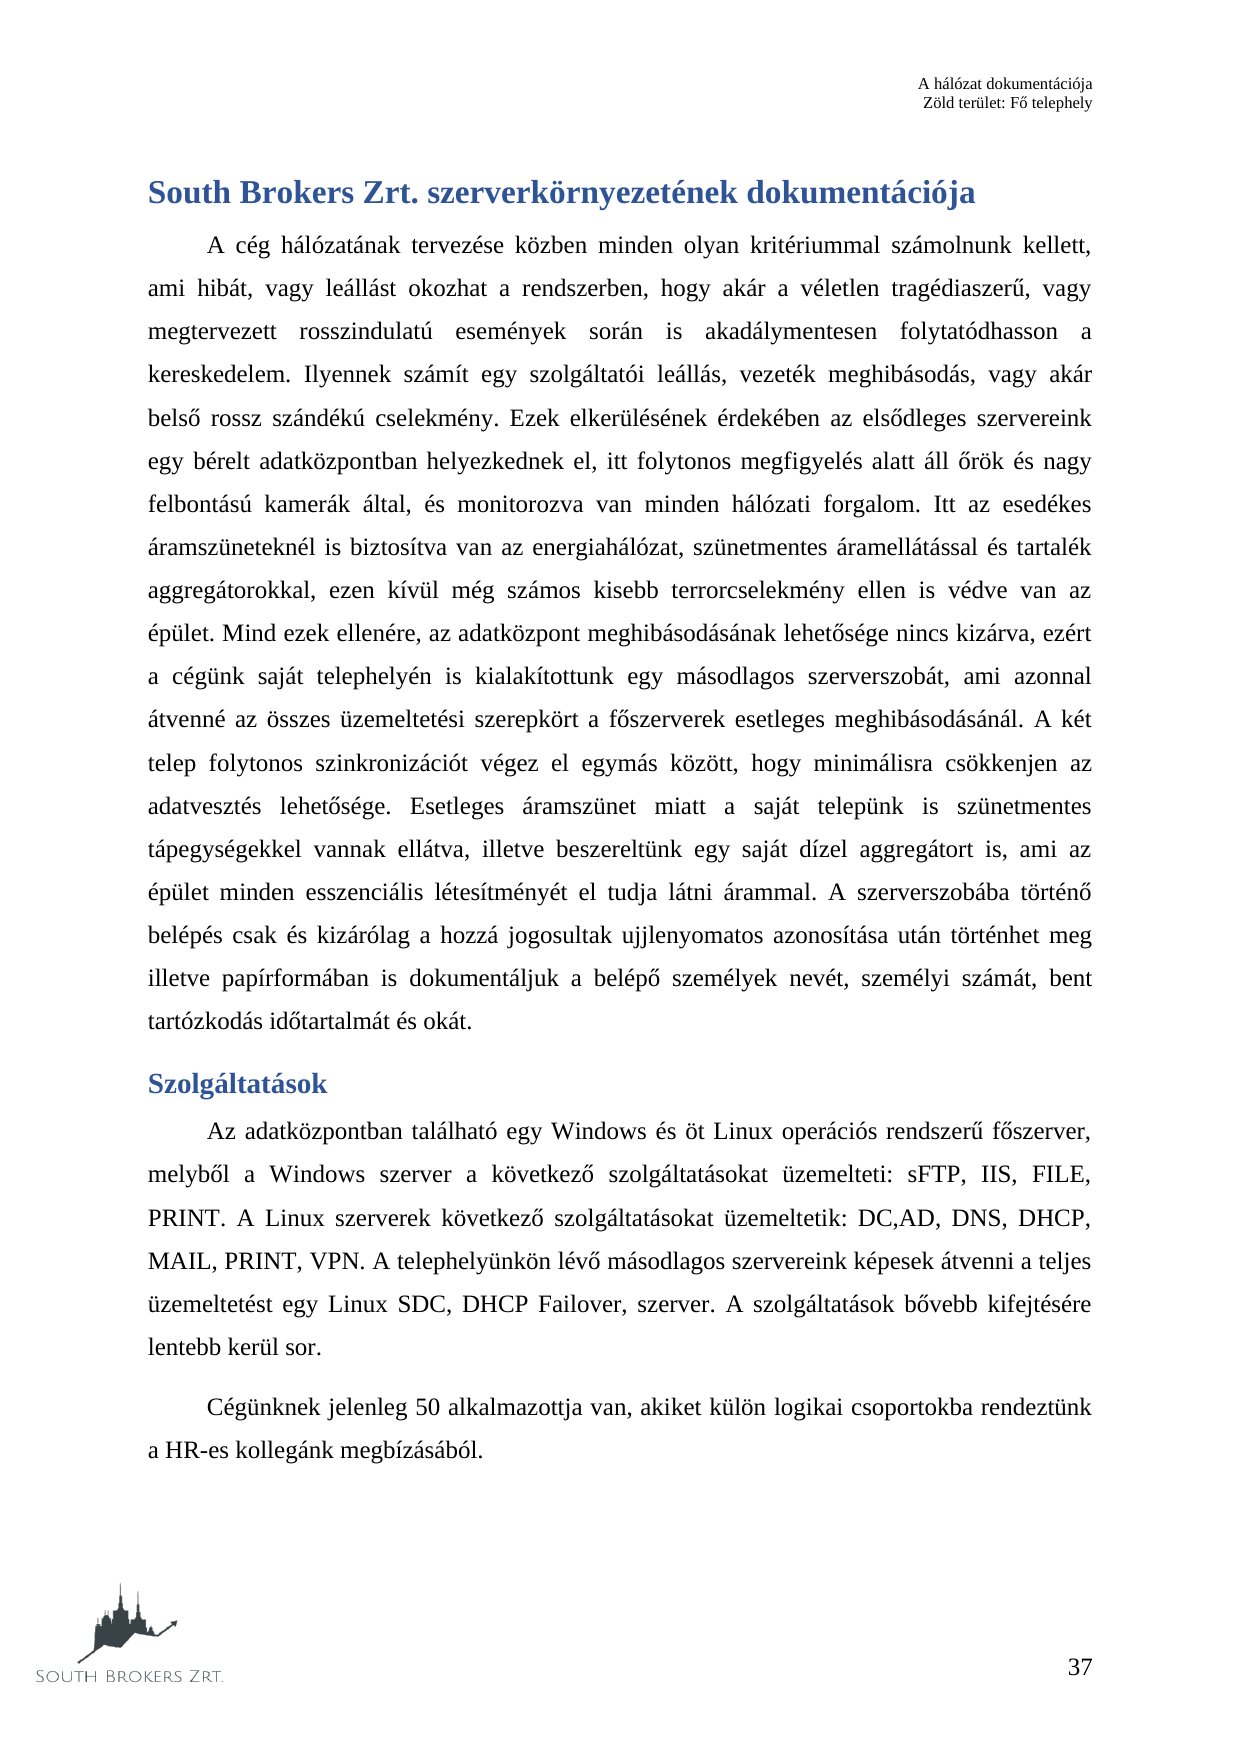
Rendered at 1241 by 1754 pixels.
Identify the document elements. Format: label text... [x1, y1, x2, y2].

subtitle South Brokers Zrt. szerverkörnyezetének dokumentációja [148, 173, 1093, 211]
text A cég hálózatának tervezése közben minden olyan kritériummal számolnunk kellett, ami hibát, vagy leállást okozhat a rendszerben, hogy akár a véletlen tragédiaszerű, vagy megtervezett rosszindulatú események során is akadálymentesen folytatódhasson a kereskedelem. Ilyennek számít egy szolgáltatói leállás, vezeték meghibásodás, vagy akár belső rossz szándékú cselekmény. Ezek elkerülésének érdekében az elsődleges szervereink egy bérelt adatközpontban helyezkednek el, itt folytonos megfigyelés alatt áll őrök és nagy felbontású kamerák által, és monitorozva van minden hálózati forgalom. Itt az esedékes áramszüneteknél is biztosítva van az energiahálózat, szünetmentes áramellátással és tartalék aggregátorokkal, ezen kívül még számos kisebb terrorcselekmény ellen is védve van az épület. Mind ezek ellenére, az adatközpont meghibásodásának lehetősége nincs kizárva, ezért a cégünk saját telephelyén is kialakítottunk egy másodlagos szerverszobát, ami azonnal átvenné az összes üzemeltetési szerepkört a főszerverek esetleges meghibásodásánál. A két telep folytonos szinkronizációt végez el egymás között, hogy minimálisra csökkenjen az adatvesztés lehetősége. Esetleges áramszünet miatt a saját telepünk is szünetmentes tápegységekkel vannak ellátva, illetve beszereltünk egy saját dízel aggregátort is, ami az épület minden esszenciális létesítményét el tudja látni árammal. A szerverszobába történő belépés csak és kizárólag a hozzá jogosultak ujjlenyomatos azonosítása után történhet meg illetve papírformában is dokumentáljuk a belépő személyek nevét, személyi számát, bent tartózkodás időtartalmát és okát. [148, 230, 1093, 1035]
subtitle Szolgáltatások [148, 1066, 1093, 1100]
text Az adatközpontban található egy Windows és öt Linux operációs rendszerű főszerver, melyből a Windows szerver a következő szolgáltatásokat üzemelteti: sFTP, IIS, FILE, PRINT. A Linux szerverek következő szolgáltatásokat üzemeltetik: DC,AD, DNS, DHCP, MAIL, PRINT, VPN. A telephelyünkön lévő másodlagos szervereink képesek átvenni a teljes üzemeltetést egy Linux SDC, DHCP Failover, szerver. A szolgáltatások bővebb kifejtésére lentebb kerül sor. [148, 1116, 1093, 1361]
picture [0, 1531, 255, 1754]
text Cégünknek jelenleg 50 alkalmazottja van, akiket külön logikai csoportokba rendeztünk a HR-es kollegánk megbízásából. [148, 1392, 1093, 1464]
